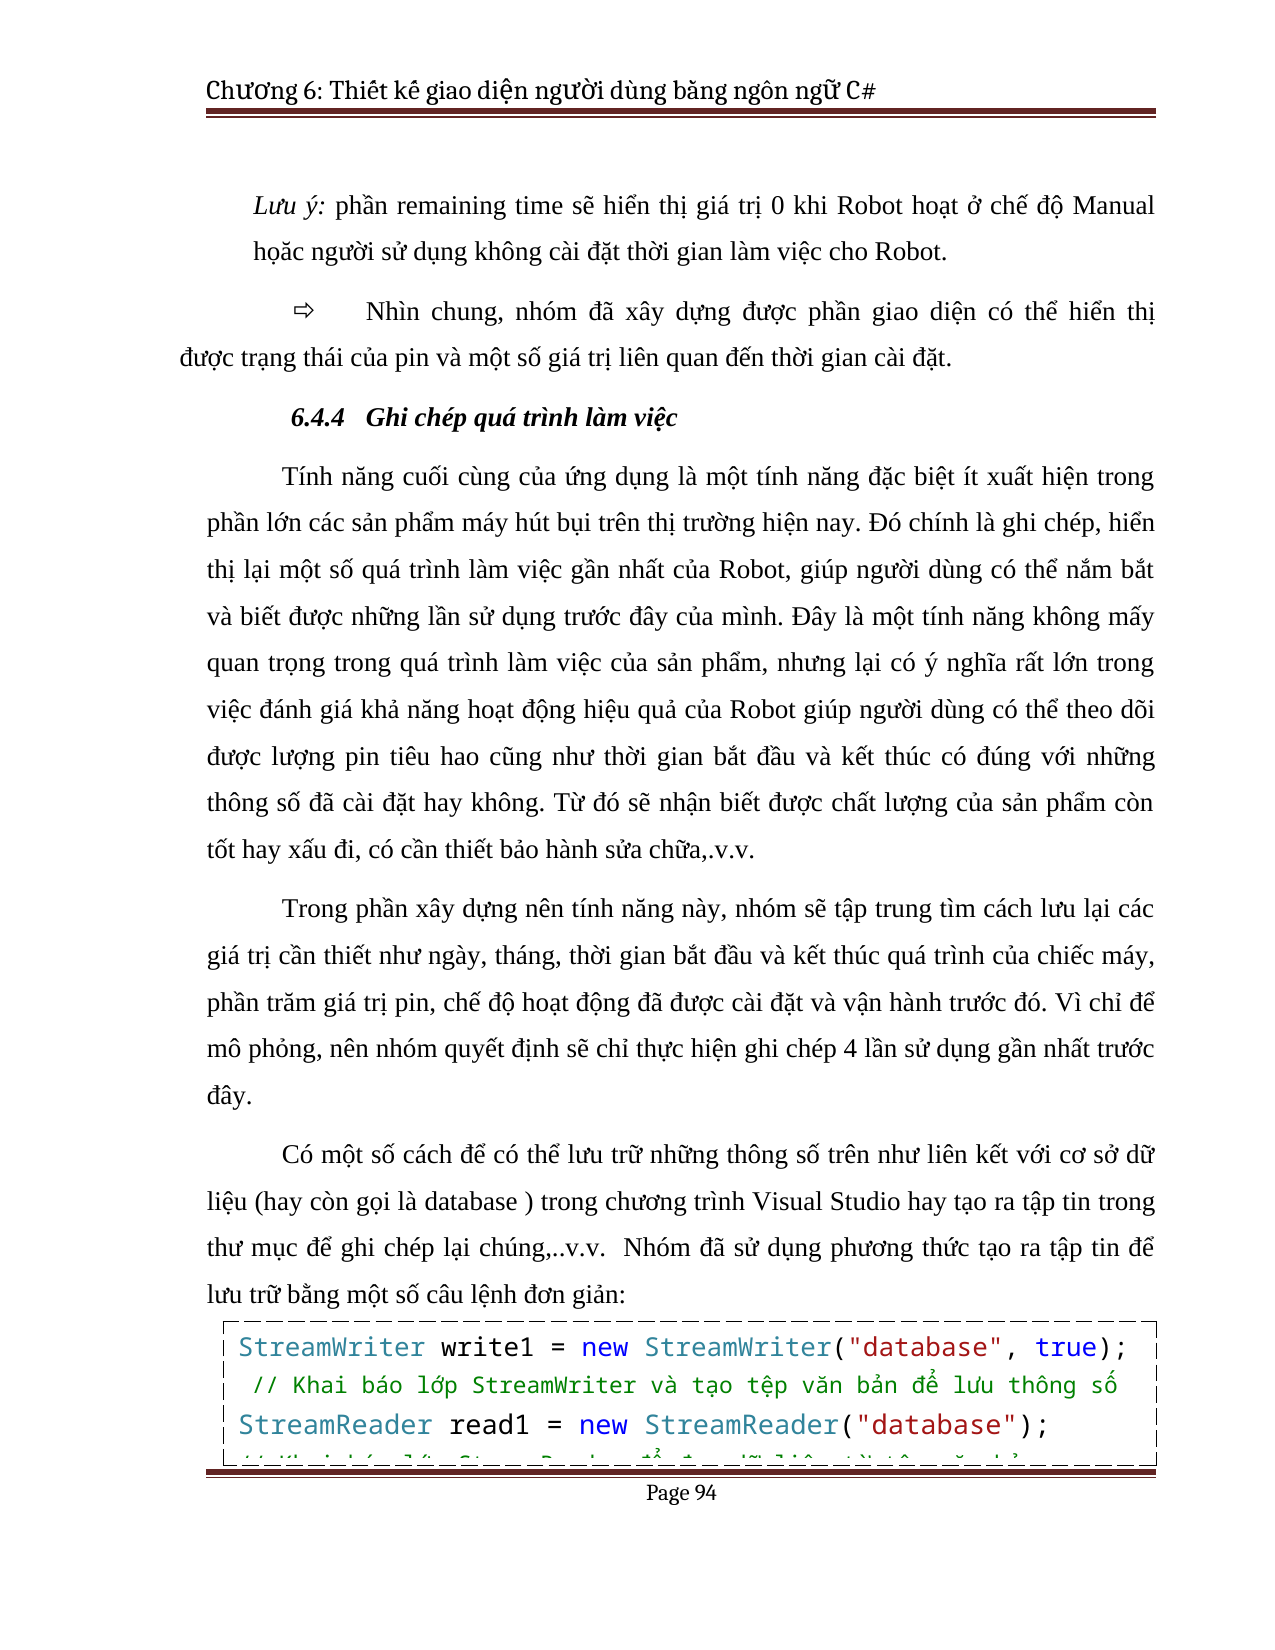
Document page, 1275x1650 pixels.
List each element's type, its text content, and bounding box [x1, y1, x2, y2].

text Tính năng cuối cùng của ứng dụng là một tính năng đặc biệt ít xuất hiện trong phần lớn các sản phẩm máy hút bụi trên thị trường hiện nay. Đó chính là ghi chép, hiển thị lại một số quá trình làm việc gần nhất của Robot, giúp người dùng có thể nắm bắt và biết được những lần sử dụng trước đây của mình. Đây là một tính năng không mấy quan trọng trong quá trình làm việc của sản phẩm, nhưng lại có ý nghĩa rất lớn trong việc đánh giá khả năng hoạt động hiệu quả của Robot giúp người dùng có thể theo dõi được lượng pin tiêu hao cũng như thời gian bắt đầu và kết thúc có đúng với những thông số đã cài đặt hay không. Từ đó sẽ nhận biết được chất lượng của sản phẩm còn tốt hay xấu đi, có cần thiết bảo hành sửa chữa,.v.v. [207, 460, 1156, 864]
subtitle Ghi chép quá trình làm việc [291, 401, 1132, 432]
list Nhìn chung, nhóm đã xây dựng được phần giao diện có thể hiển thị được trạng thái của pin và một số giá trị liên quan đến thời gian cài đặt. [179, 295, 1156, 373]
text Trong phần xây dựng nên tính năng này, nhóm sẽ tập trung tìm cách lưu lại các giá trị cần thiết như ngày, tháng, thời gian bắt đầu và kết thúc quá trình của chiếc máy, phần trăm giá trị pin, chế độ hoạt động đã được cài đặt và vận hành trước đó. Vì chỉ để mô phỏng, nên nhóm quyết định sẽ chỉ thực hiện ghi chép 4 lần sử dụng gần nhất trước đây. [207, 892, 1156, 1110]
text Có một số cách để có thể lưu trữ những thông số trên như liên kết với cơ sở dữ liệu (hay còn gọi là database ) trong chương trình Visual Studio hay tạo ra tập tin trong thư mục để ghi chép lại chúng,..v.v. Nhóm đã sử dụng phương thức tạo ra tập tin để lưu trữ bằng một số câu lệnh đơn giản: [207, 1138, 1156, 1309]
text Lưu ý: phần remaining time sẽ hiển thị giá trị 0 khi Robot hoạt ở chế độ Manual họăc người sử dụng không cài đặt thời gian làm việc cho Robot. [253, 189, 1156, 267]
